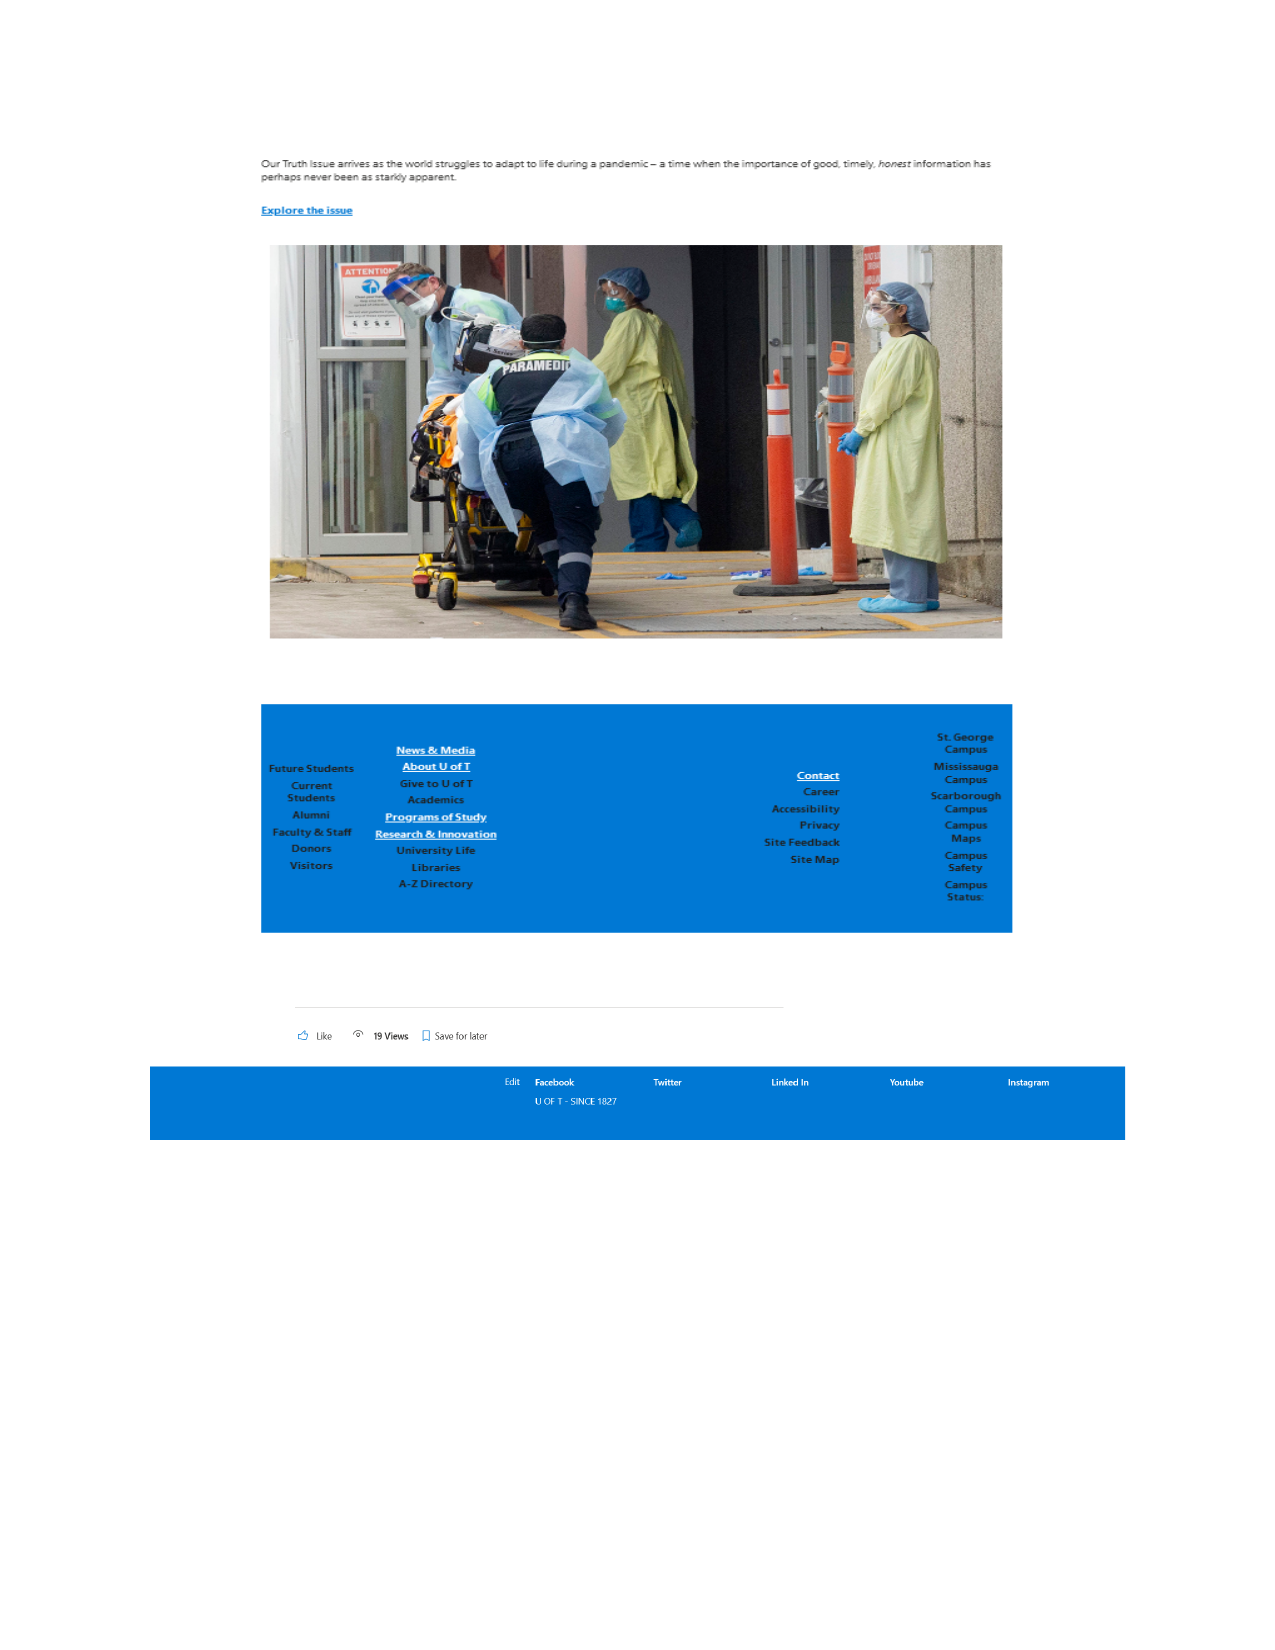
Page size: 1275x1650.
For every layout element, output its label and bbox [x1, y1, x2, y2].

picture [235, 150, 1040, 954]
picture [150, 1002, 1125, 1140]
